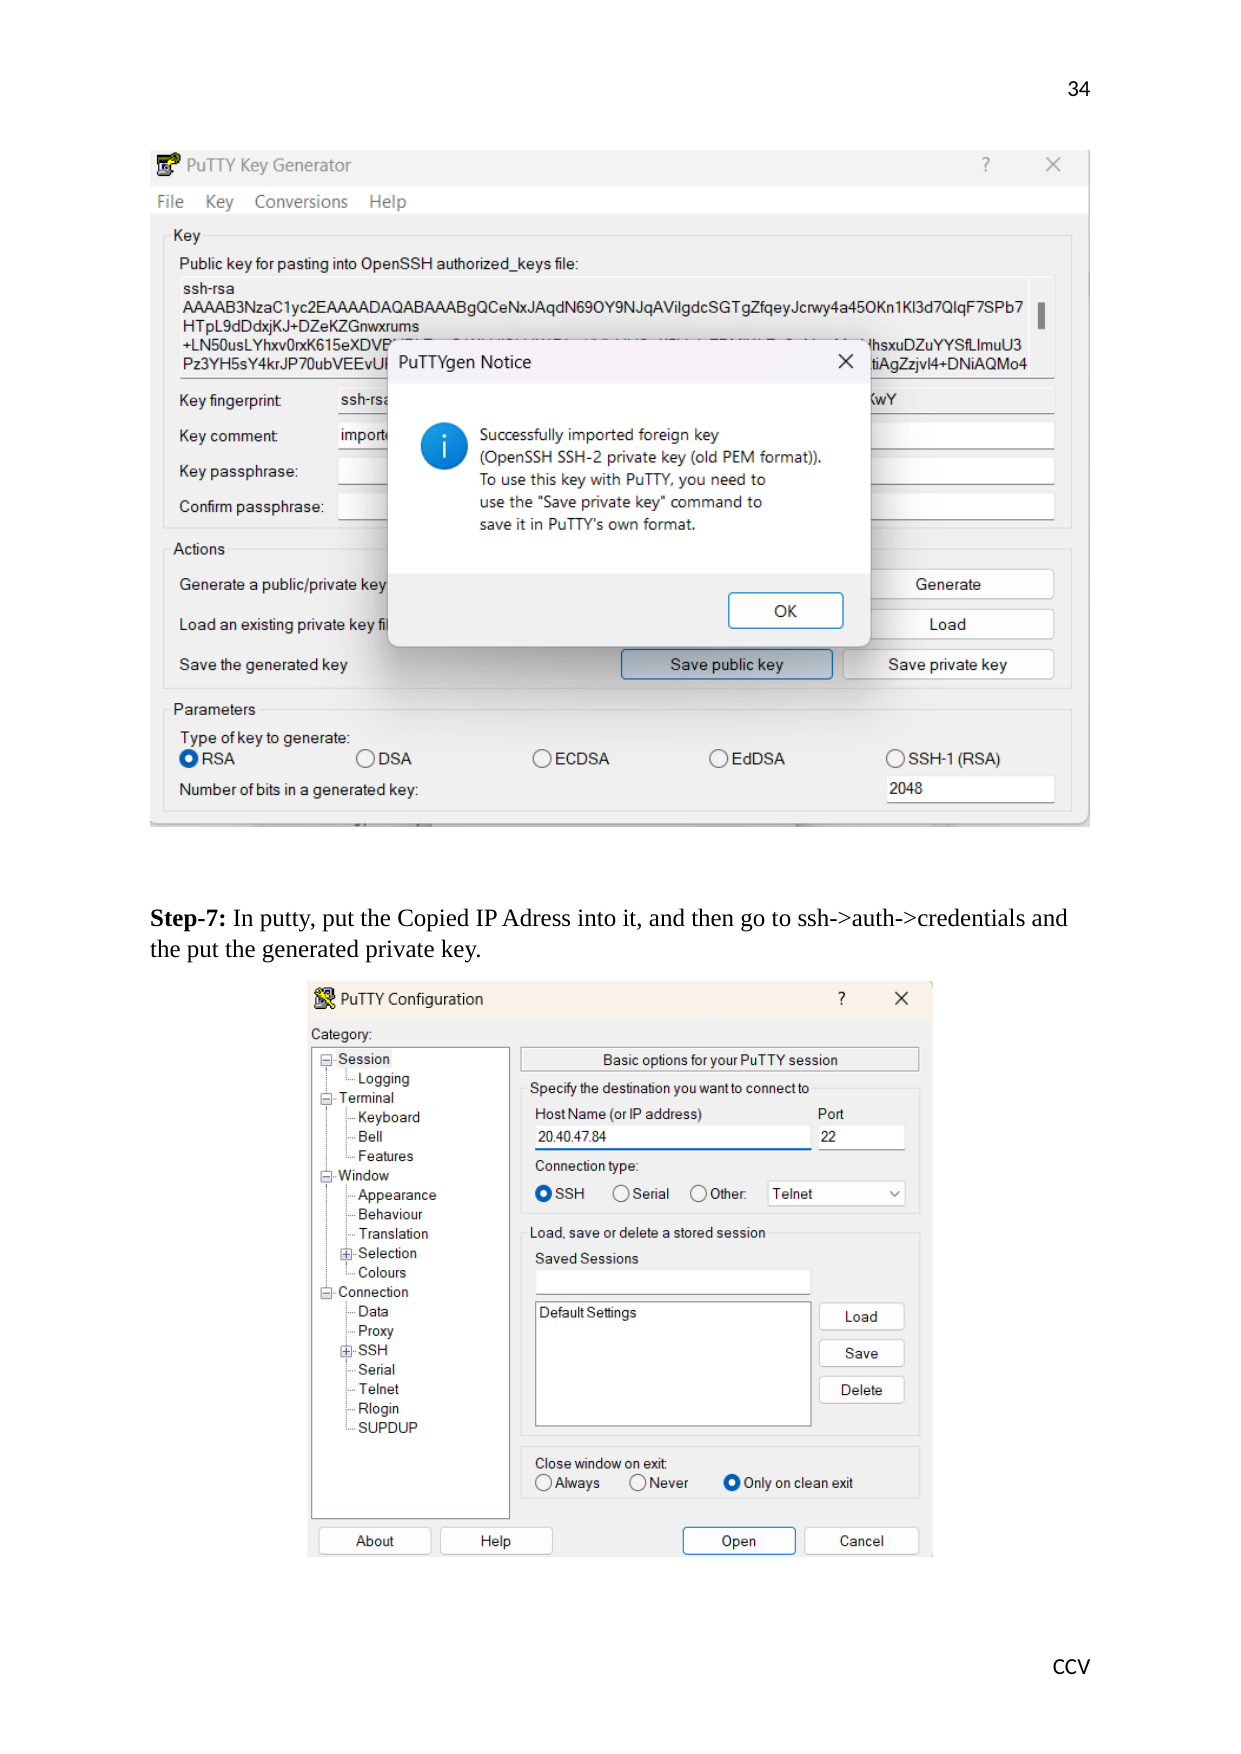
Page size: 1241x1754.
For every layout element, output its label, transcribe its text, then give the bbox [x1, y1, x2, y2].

text Step-7: In putty, put the Copied IP Adress into it, and then go to ssh->auth->credentials and the put the generated private key. [150, 903, 1090, 963]
picture [307, 981, 933, 1557]
picture [150, 150, 1090, 827]
